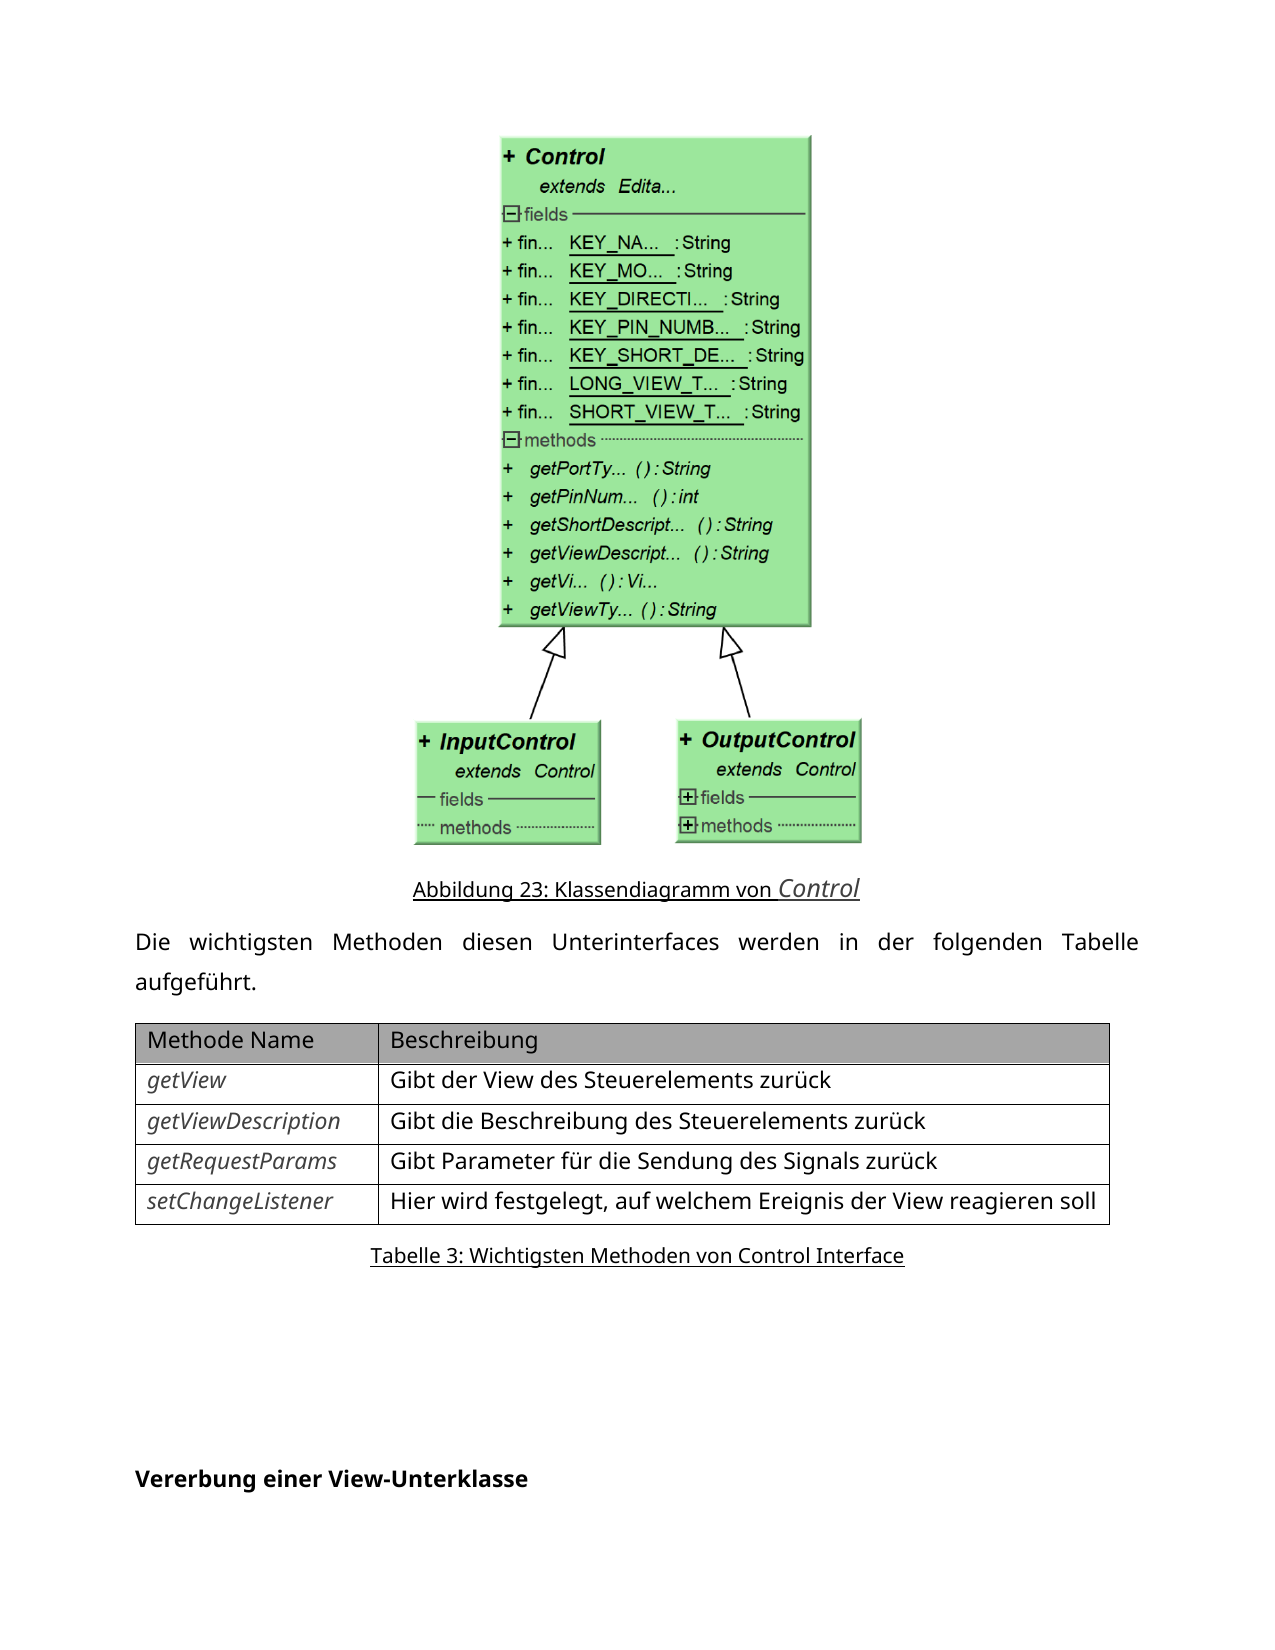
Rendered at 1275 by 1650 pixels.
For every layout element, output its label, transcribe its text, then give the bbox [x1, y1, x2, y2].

text Vererbung einer View-Unterklasse [135, 1463, 1140, 1494]
table_cell Gibt Parameter für die Sendung des Signals zurück [379, 1145, 1109, 1184]
table_cell getView [136, 1065, 378, 1103]
text Die wichtigsten Methoden diesen Unterinterfaces werden in der folgenden Tabelle aufgeführt. [135, 925, 1140, 997]
picture [413, 135, 862, 845]
table_cell Gibt der View des Steuerelements zurück [379, 1065, 1109, 1103]
table_cell Gibt die Beschreibung des Steuerelements zurück [379, 1105, 1109, 1144]
table_cell Hier wird festgelegt, auf welchem Ereignis der View reagieren soll [379, 1185, 1109, 1224]
table_header Methode Name [136, 1024, 378, 1063]
table_cell setChangeListener [136, 1185, 378, 1224]
table_cell getViewDescription [136, 1105, 378, 1144]
table_cell getRequestParams [136, 1145, 378, 1184]
table_header Beschreibung [379, 1024, 1109, 1063]
